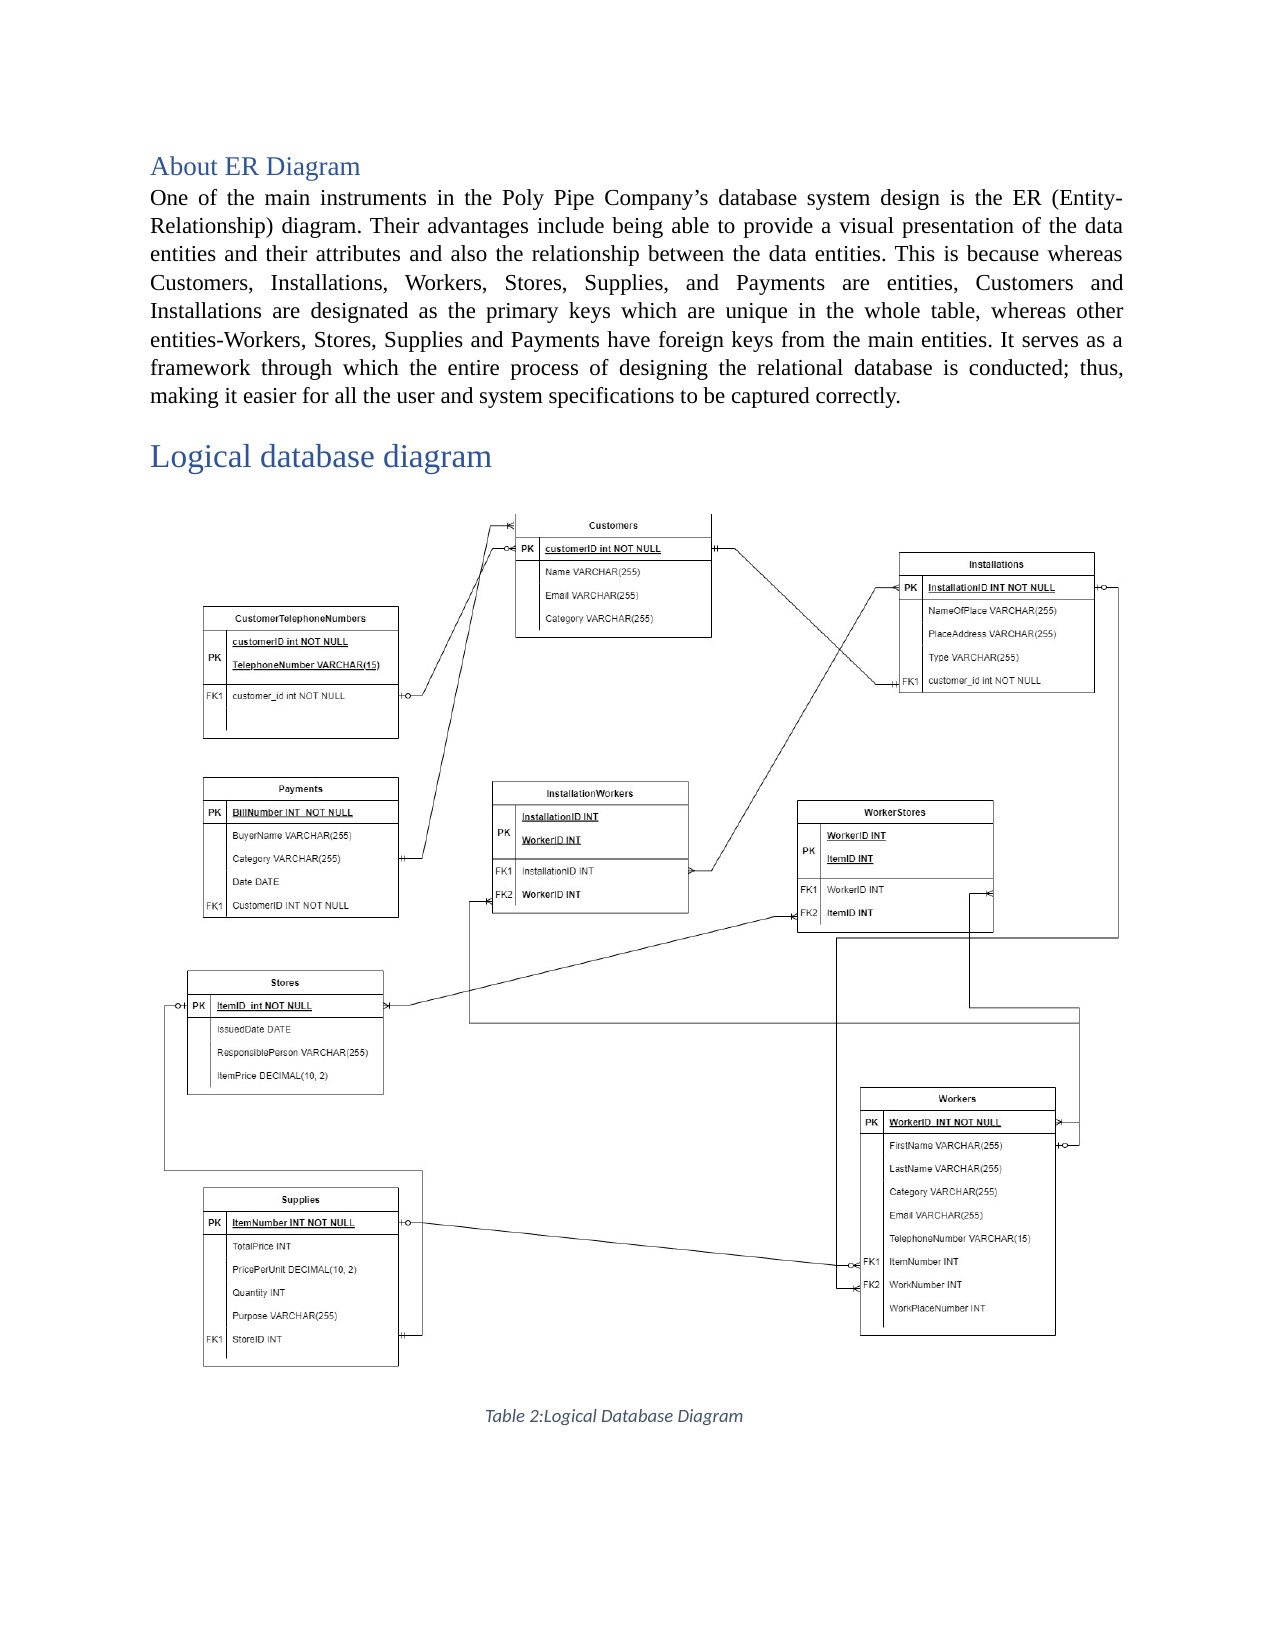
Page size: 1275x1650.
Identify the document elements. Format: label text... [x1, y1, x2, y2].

subtitle Logical database diagram [150, 436, 1125, 474]
subtitle About ER Diagram [150, 150, 1125, 181]
text One of the main instruments in the Poly Pipe Company’s database system design is the ER (Entity-Relationship) diagram. Their advantages include being able to provide a visual presentation of the data entities and their attributes and also the relationship between the data entities. This is because whereas Customers, Installations, Workers, Stores, Supplies, and Payments are entities, Customers and Installations are designated as the primary keys which are unique in the whole table, whereas other entities-Workers, Stores, Supplies and Payments have foreign keys from the main entities. It serves as a framework through which the entire process of designing the relational database is conducted; thus, making it easier for all the user and system specifications to be captured correctly. [150, 183, 1125, 409]
picture [157, 514, 1125, 1367]
